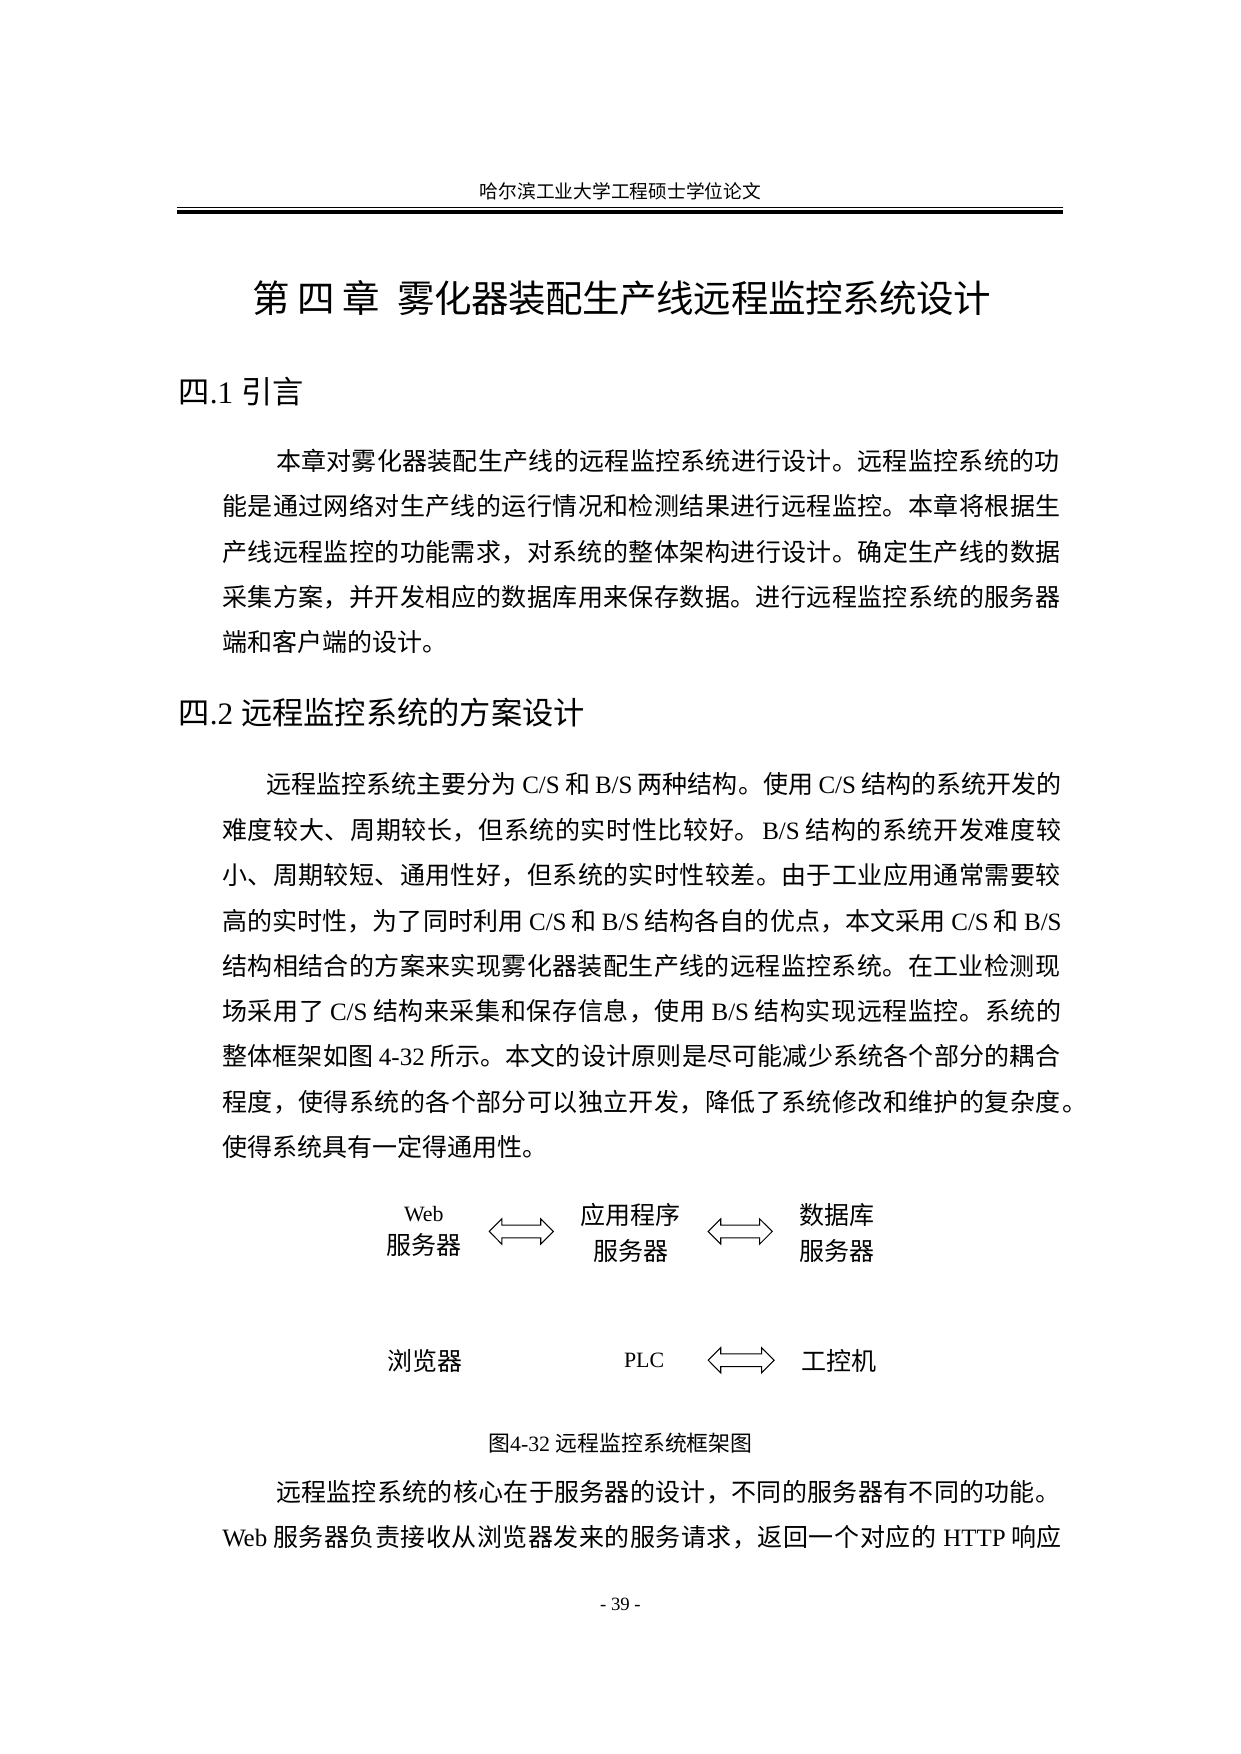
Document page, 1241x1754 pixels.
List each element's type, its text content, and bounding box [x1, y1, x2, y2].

subtitle 引言 [178, 367, 1062, 412]
subtitle 雾化器装配生产线远程监控系统设计 [178, 269, 1062, 323]
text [222, 1472, 1062, 1553]
subtitle 远程监控系统的方案设计 [178, 688, 1062, 733]
text 本章对雾化器装配生产线的远程监控系统进行设计。远程监控系统的功能是通过网络对生产线的运行情况和检测结果进行远程监控。本章将根据生产线远程监控的功能需求，对系统的整体架构进行设计。确定生产线的数据采集方案，并开发相应的数据库用来保存数据。进行远程监控系统的服务器端和客户端的设计。 [222, 441, 1062, 659]
